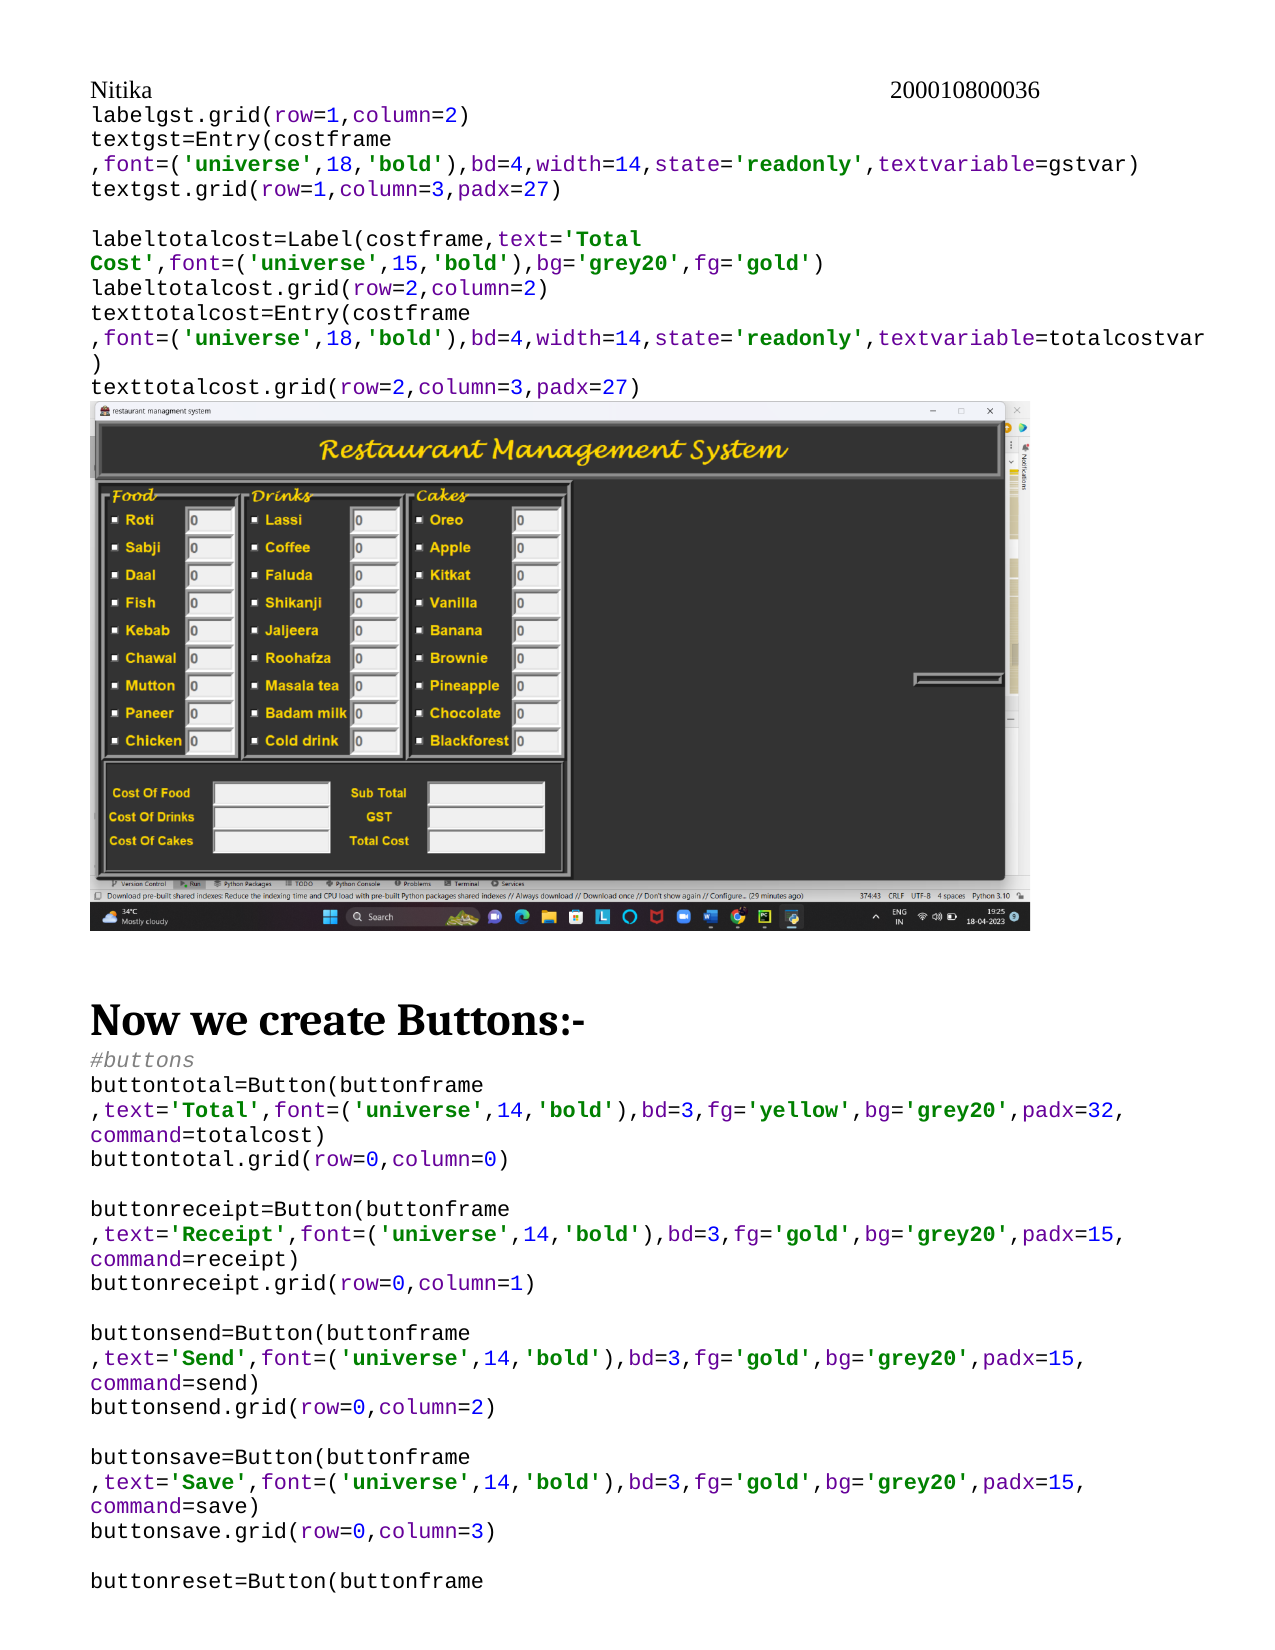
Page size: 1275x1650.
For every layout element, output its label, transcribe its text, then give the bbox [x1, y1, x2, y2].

text Now we create Buttons:- [90, 994, 1134, 1047]
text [90, 1049, 1215, 1595]
picture [90, 401, 1031, 931]
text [90, 104, 1215, 401]
